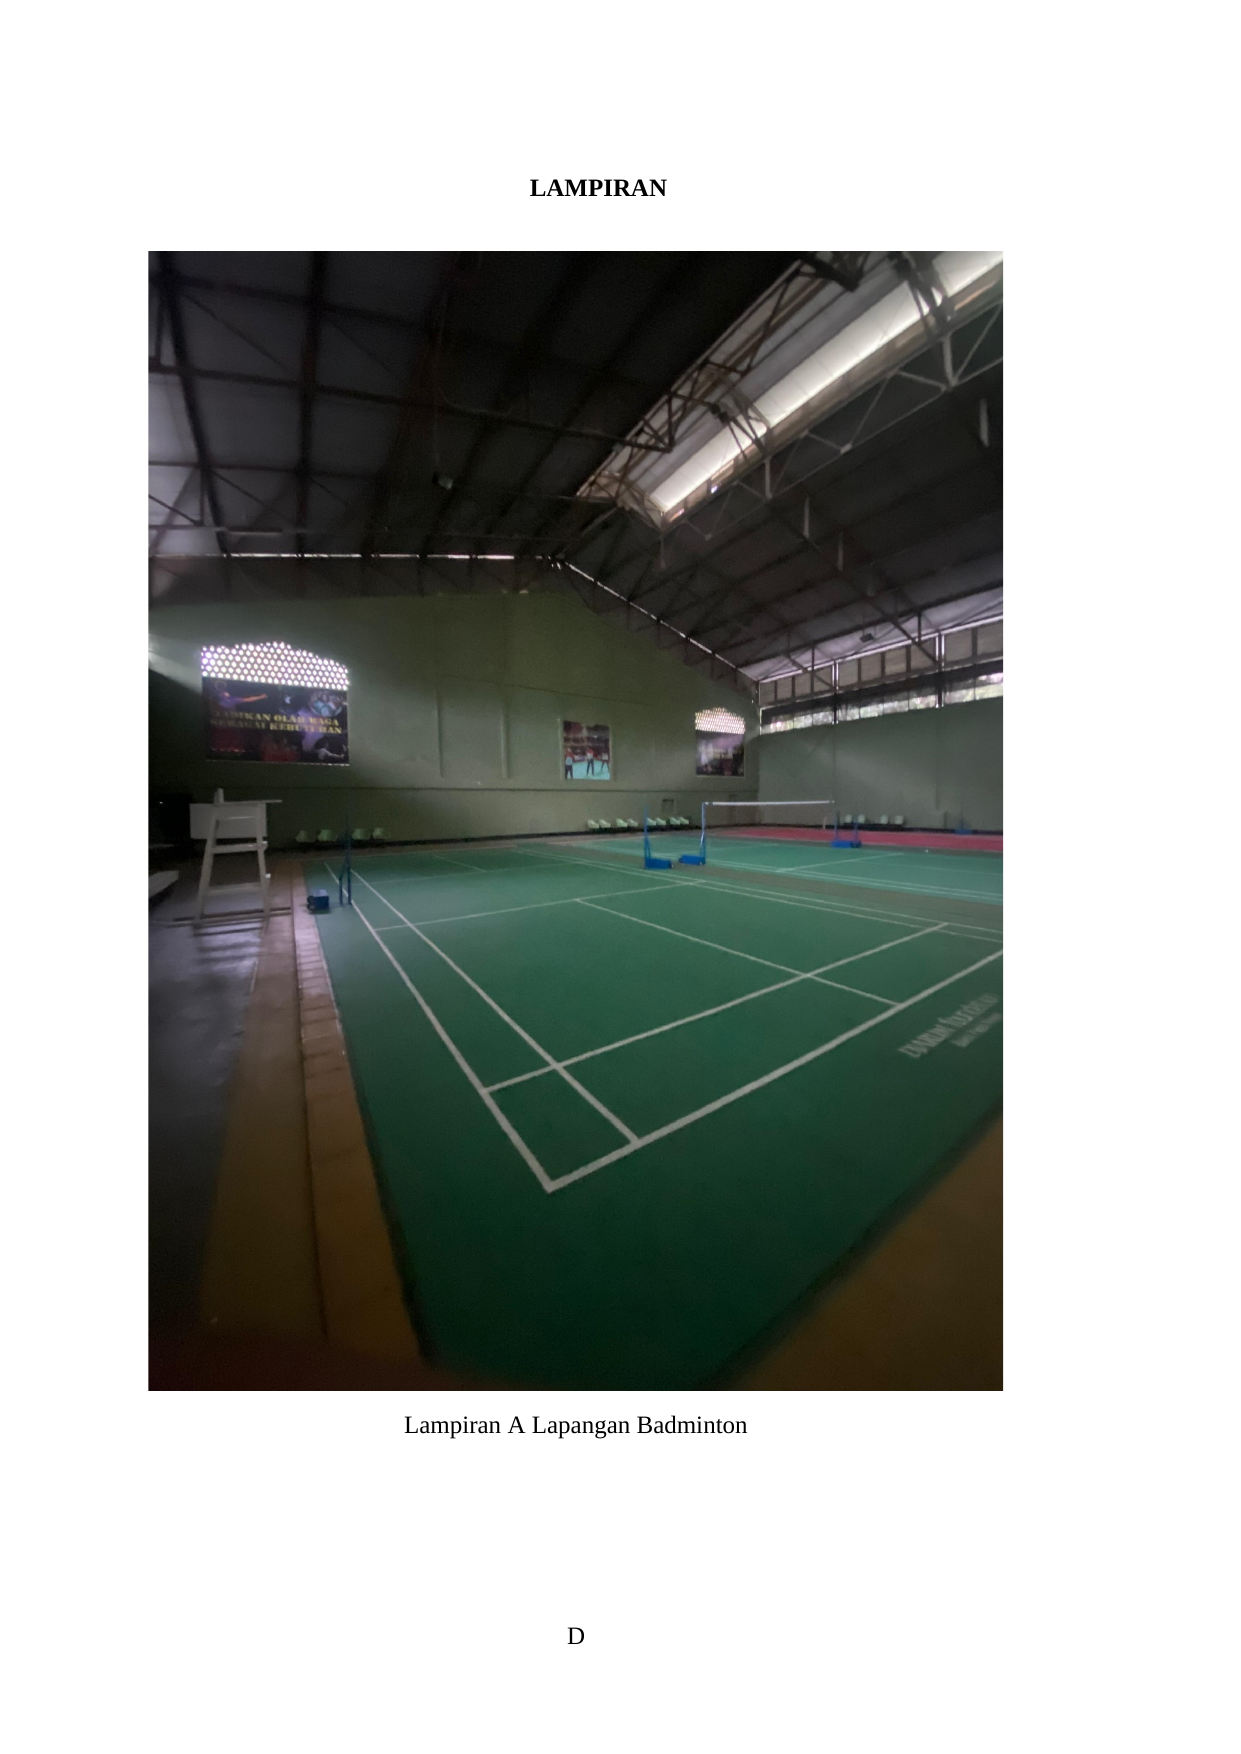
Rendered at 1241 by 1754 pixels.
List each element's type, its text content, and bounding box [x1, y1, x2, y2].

picture [148, 251, 1004, 1391]
subtitle LAMPIRAN [118, 173, 1033, 201]
text Lampiran A Lapangan Badminton [118, 1410, 1033, 1439]
